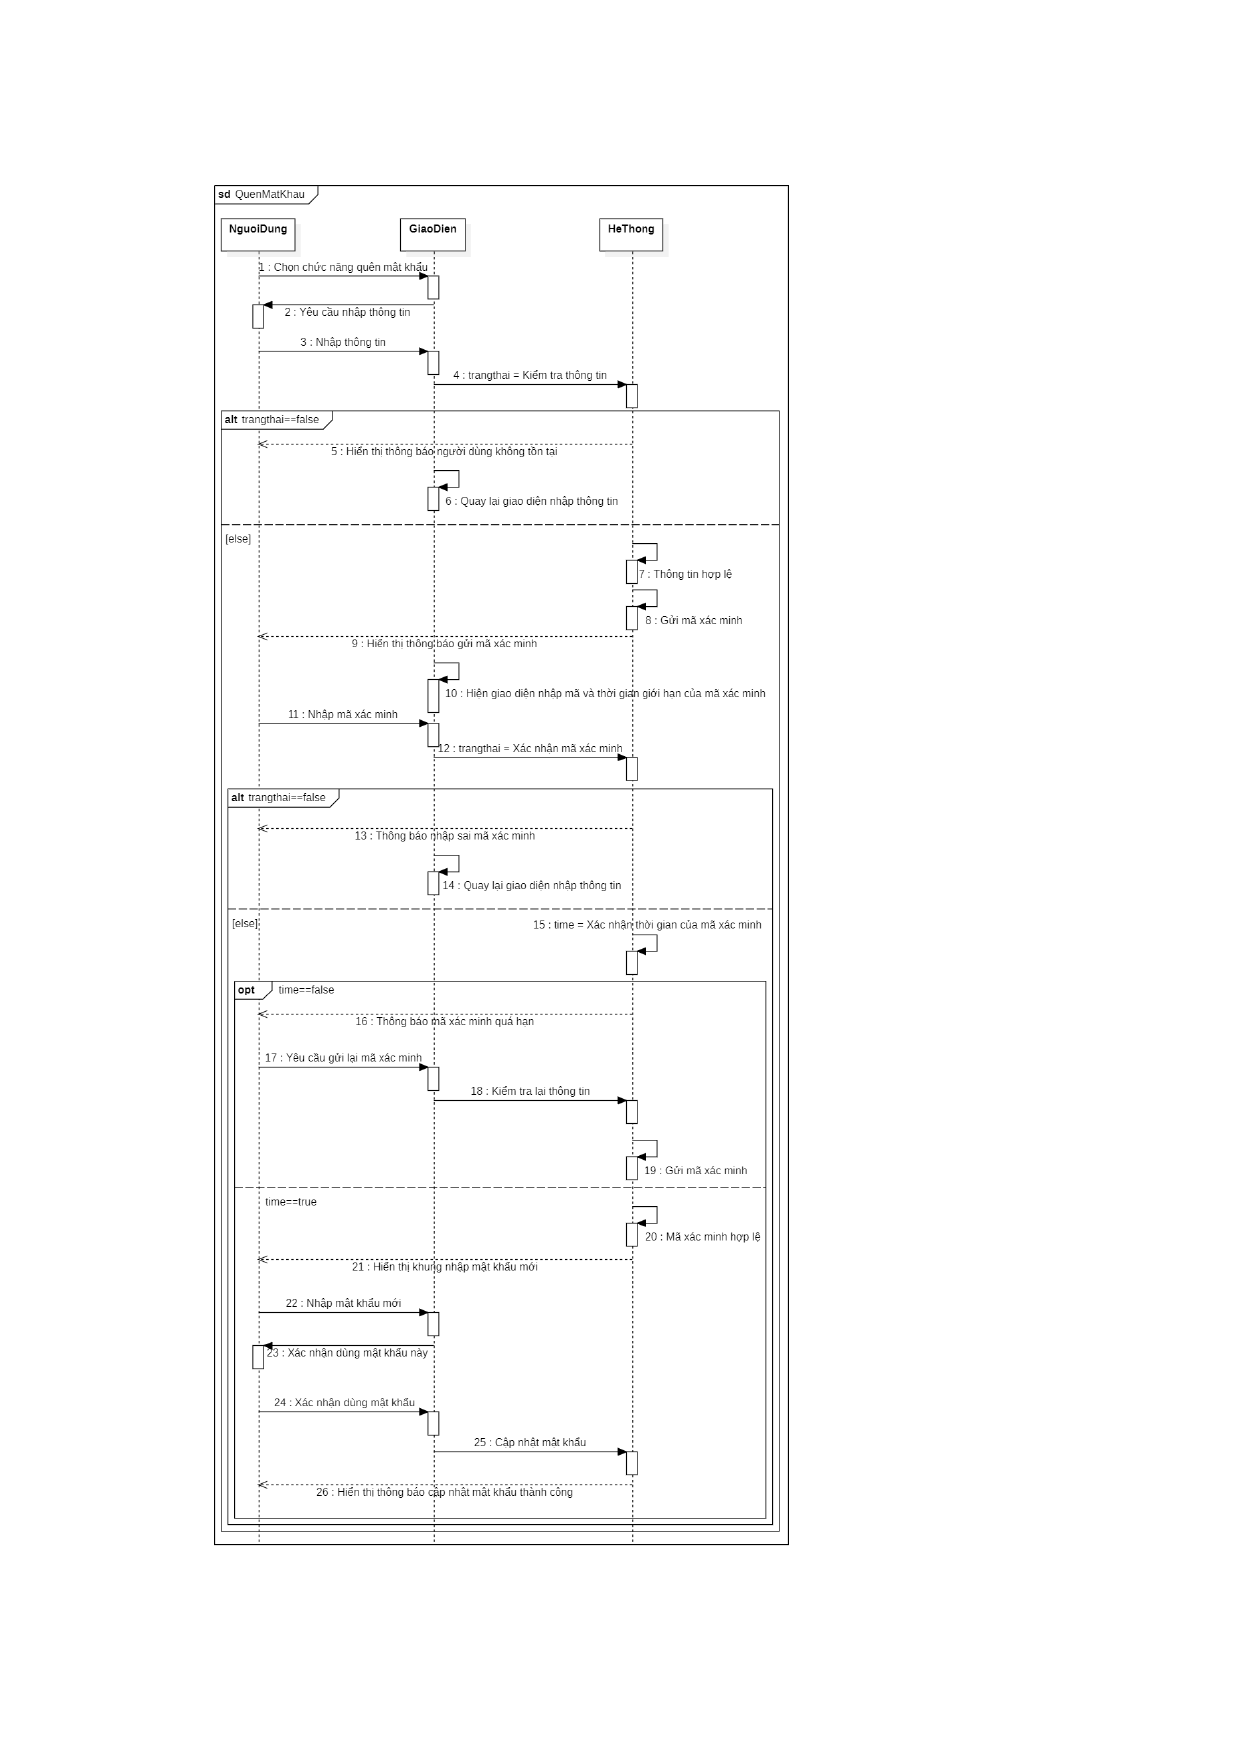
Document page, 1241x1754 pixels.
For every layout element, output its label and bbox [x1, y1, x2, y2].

picture [206, 177, 821, 1577]
